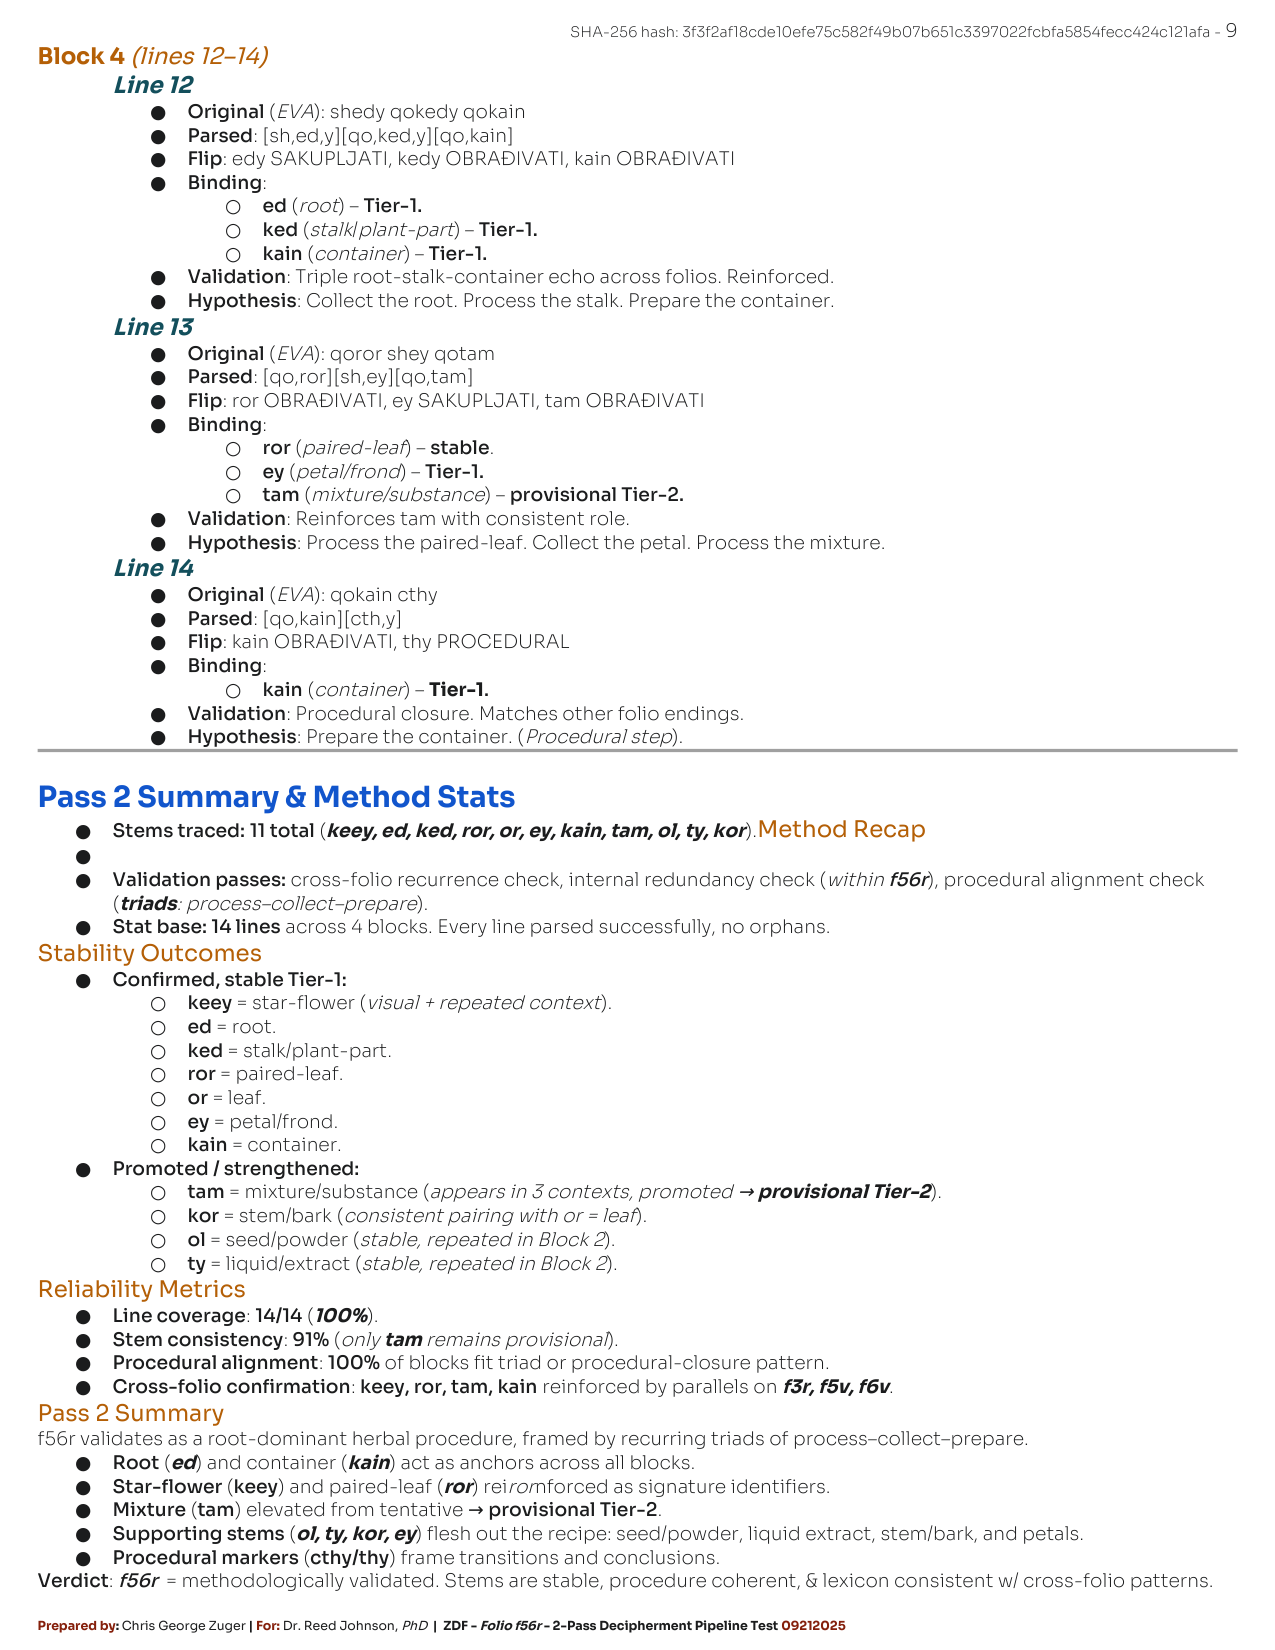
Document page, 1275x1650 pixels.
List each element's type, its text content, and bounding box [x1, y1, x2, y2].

subtitle Pass 2 Summary [37, 1399, 1237, 1428]
list Cross-folio confirmation: keey, ror, tam, kain reinforced by parallels on f3r, f5v, f6v. [75, 1375, 1237, 1399]
list Mixture (tam) elevated from tentative → provisional Tier-2. [75, 1498, 1237, 1522]
list Flip: ror OBRAĐIVATI, ey SAKUPLJATI, tam OBRAĐIVATI [150, 389, 1237, 413]
subtitle Pass 2 Summary & Method Stats [37, 779, 1237, 816]
list Validation: Triple root-stalk-container echo across folios. Reinforced. [150, 266, 1237, 289]
list Validation passes: cross-folio recurrence check, internal redundancy check (within f56r), procedural alignment check (triads: process–collect–prepare). [75, 868, 1237, 915]
list Line coverage: 14/14 (100%). [75, 1304, 1237, 1328]
list or = leaf. [150, 1086, 1237, 1110]
list ol = seed/powder (stable, repeated in Block 2). [150, 1228, 1237, 1252]
list kain (container) – Tier-1. [225, 242, 1237, 266]
subtitle Block 4 (lines 12–14) [37, 42, 1237, 71]
list Promoted / strengthened: [75, 1157, 1237, 1181]
list Binding: [150, 654, 1237, 678]
subtitle Line 13 [112, 313, 1237, 342]
list ed = root. [150, 1015, 1237, 1039]
list ked = stalk/plant-part. [150, 1039, 1237, 1062]
list keey = star-flower (visual + repeated context). [150, 992, 1237, 1015]
text Verdict: f56r = methodologically validated. Stems are stable, procedure coherent, & lexicon consistent w/ cross-folio patterns. [37, 1569, 1237, 1593]
list kor = stem/bark (consistent pairing with or = leaf). [150, 1204, 1237, 1228]
list ey (petal/frond) – Tier-1. [225, 460, 1237, 484]
list Validation: Reinforces tam with consistent role. [150, 507, 1237, 531]
list ey = petal/frond. [150, 1110, 1237, 1133]
list ror = paired-leaf. [150, 1062, 1237, 1086]
list Procedural markers (cthy/thy) frame transitions and conclusions. [75, 1546, 1237, 1569]
list kain = container. [150, 1133, 1237, 1157]
text f56r validates as a root-dominant herbal procedure, framed by recurring triads of process–collect–prepare. [37, 1428, 1237, 1451]
list Procedural alignment: 100% of blocks fit triad or procedural-closure pattern. [75, 1351, 1237, 1375]
list Star-flower (keey) and paired-leaf (ror) reirornforced as signature identifiers. [75, 1475, 1237, 1498]
list Binding: [150, 171, 1237, 195]
list Parsed: [qo,ror][sh,ey][qo,tam] [150, 365, 1237, 389]
list ty = liquid/extract (stable, repeated in Block 2). [150, 1252, 1237, 1275]
list Flip: kain OBRAĐIVATI, thy PROCEDURAL [150, 631, 1237, 654]
list Hypothesis: Collect the root. Process the stalk. Prepare the container. [150, 289, 1237, 313]
list ed (root) – Tier-1. [225, 195, 1237, 218]
list tam (mixture/substance) – provisional Tier-2. [225, 484, 1237, 507]
subtitle Line 14 [112, 554, 1237, 583]
list Supporting stems (ol, ty, kor, ey) flesh out the recipe: seed/powder, liquid extract, stem/bark, and petals. [75, 1522, 1237, 1546]
list tam = mixture/substance (appears in 3 contexts, promoted → provisional Tier-2). [150, 1181, 1237, 1204]
list Original (EVA): qokain cthy [150, 583, 1237, 607]
list ror (paired-leaf) – stable. [225, 436, 1237, 460]
list Hypothesis: Prepare the container. (Procedural step). [150, 725, 1237, 748]
list Binding: [150, 413, 1237, 436]
list Stat base: 14 lines across 4 blocks. Every line parsed successfully, no orphans. [75, 915, 1237, 939]
list ked (stalk/plant-part) – Tier-1. [225, 218, 1237, 242]
list Flip: edy SAKUPLJATI, kedy OBRAĐIVATI, kain OBRAĐIVATI [150, 147, 1237, 171]
subtitle Reliability Metrics [37, 1275, 1237, 1304]
list Confirmed, stable Tier-1: [75, 968, 1237, 992]
subtitle Stability Outcomes [37, 939, 1237, 968]
list Hypothesis: Process the paired-leaf. Collect the petal. Process the mixture. [150, 531, 1237, 554]
list kain (container) – Tier-1. [225, 678, 1237, 702]
subtitle Line 12 [112, 71, 1237, 100]
list Parsed: [sh,ed,y][qo,ked,y][qo,kain] [150, 124, 1237, 147]
list Validation: Procedural closure. Matches other folio endings. [150, 702, 1237, 725]
list Original (EVA): qoror shey qotam [150, 342, 1237, 365]
list Original (EVA): shedy qokedy qokain [150, 100, 1237, 124]
list Stem consistency: 91% (only tam remains provisional). [75, 1328, 1237, 1351]
list Parsed: [qo,kain][cth,y] [150, 607, 1237, 631]
list Stems traced: 11 total (keey, ed, ked, ror, or, ey, kain, tam, ol, ty, kor).Method Recap [75, 816, 1237, 844]
list Root (ed) and container (kain) act as anchors across all blocks. [75, 1451, 1237, 1475]
